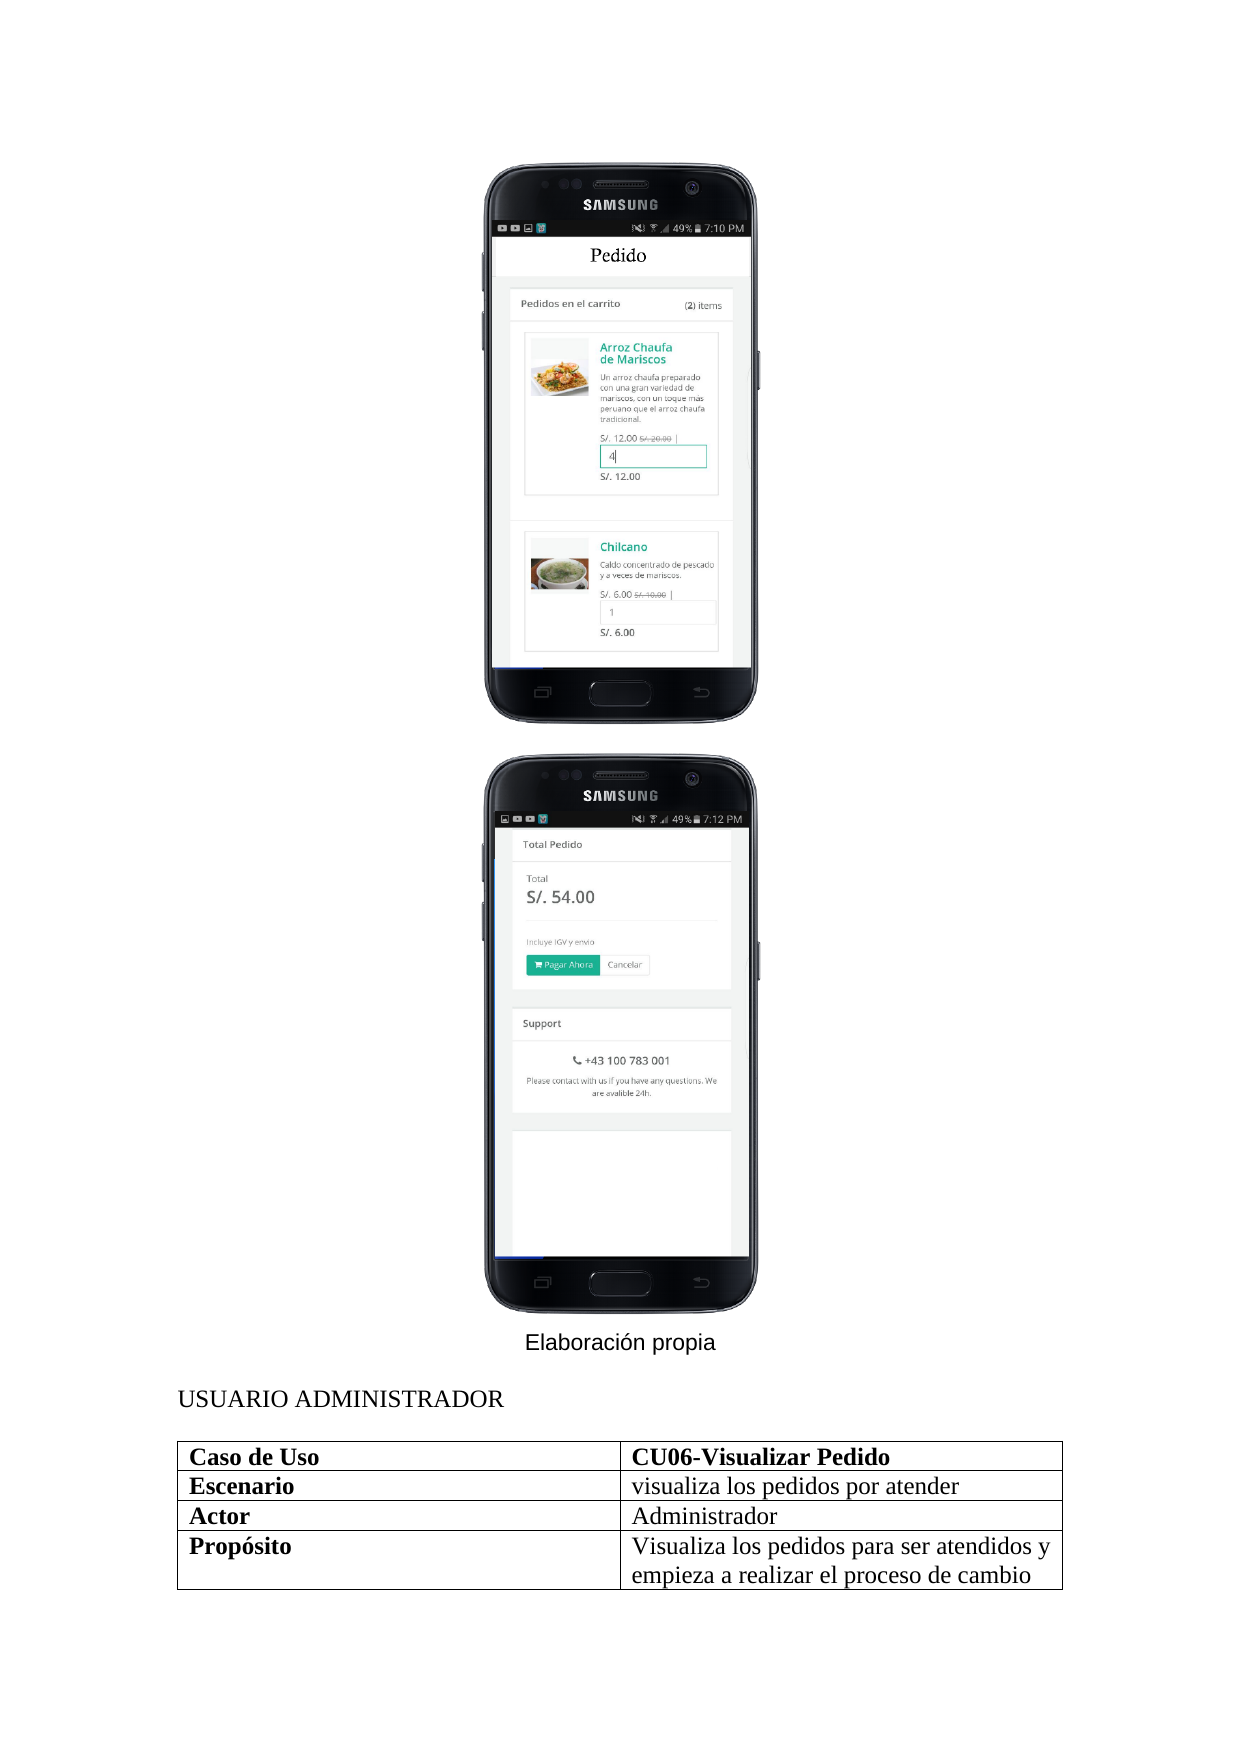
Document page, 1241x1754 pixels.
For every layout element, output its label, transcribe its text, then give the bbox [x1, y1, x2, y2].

table_cell Actor [178, 1501, 620, 1530]
table_header Caso de Uso [178, 1442, 620, 1470]
picture [177, 147, 1063, 1329]
text Elaboración propia [177, 1329, 1063, 1355]
table_cell visualiza los pedidos por atender [621, 1471, 1062, 1500]
table_cell Administrador [621, 1501, 1062, 1530]
table_header CU06-Visualizar Pedido [621, 1442, 1062, 1470]
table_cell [621, 1531, 1062, 1588]
text USUARIO ADMINISTRADOR [177, 1384, 1063, 1412]
table_cell Propósito [178, 1531, 620, 1588]
table_cell Escenario [178, 1471, 620, 1500]
